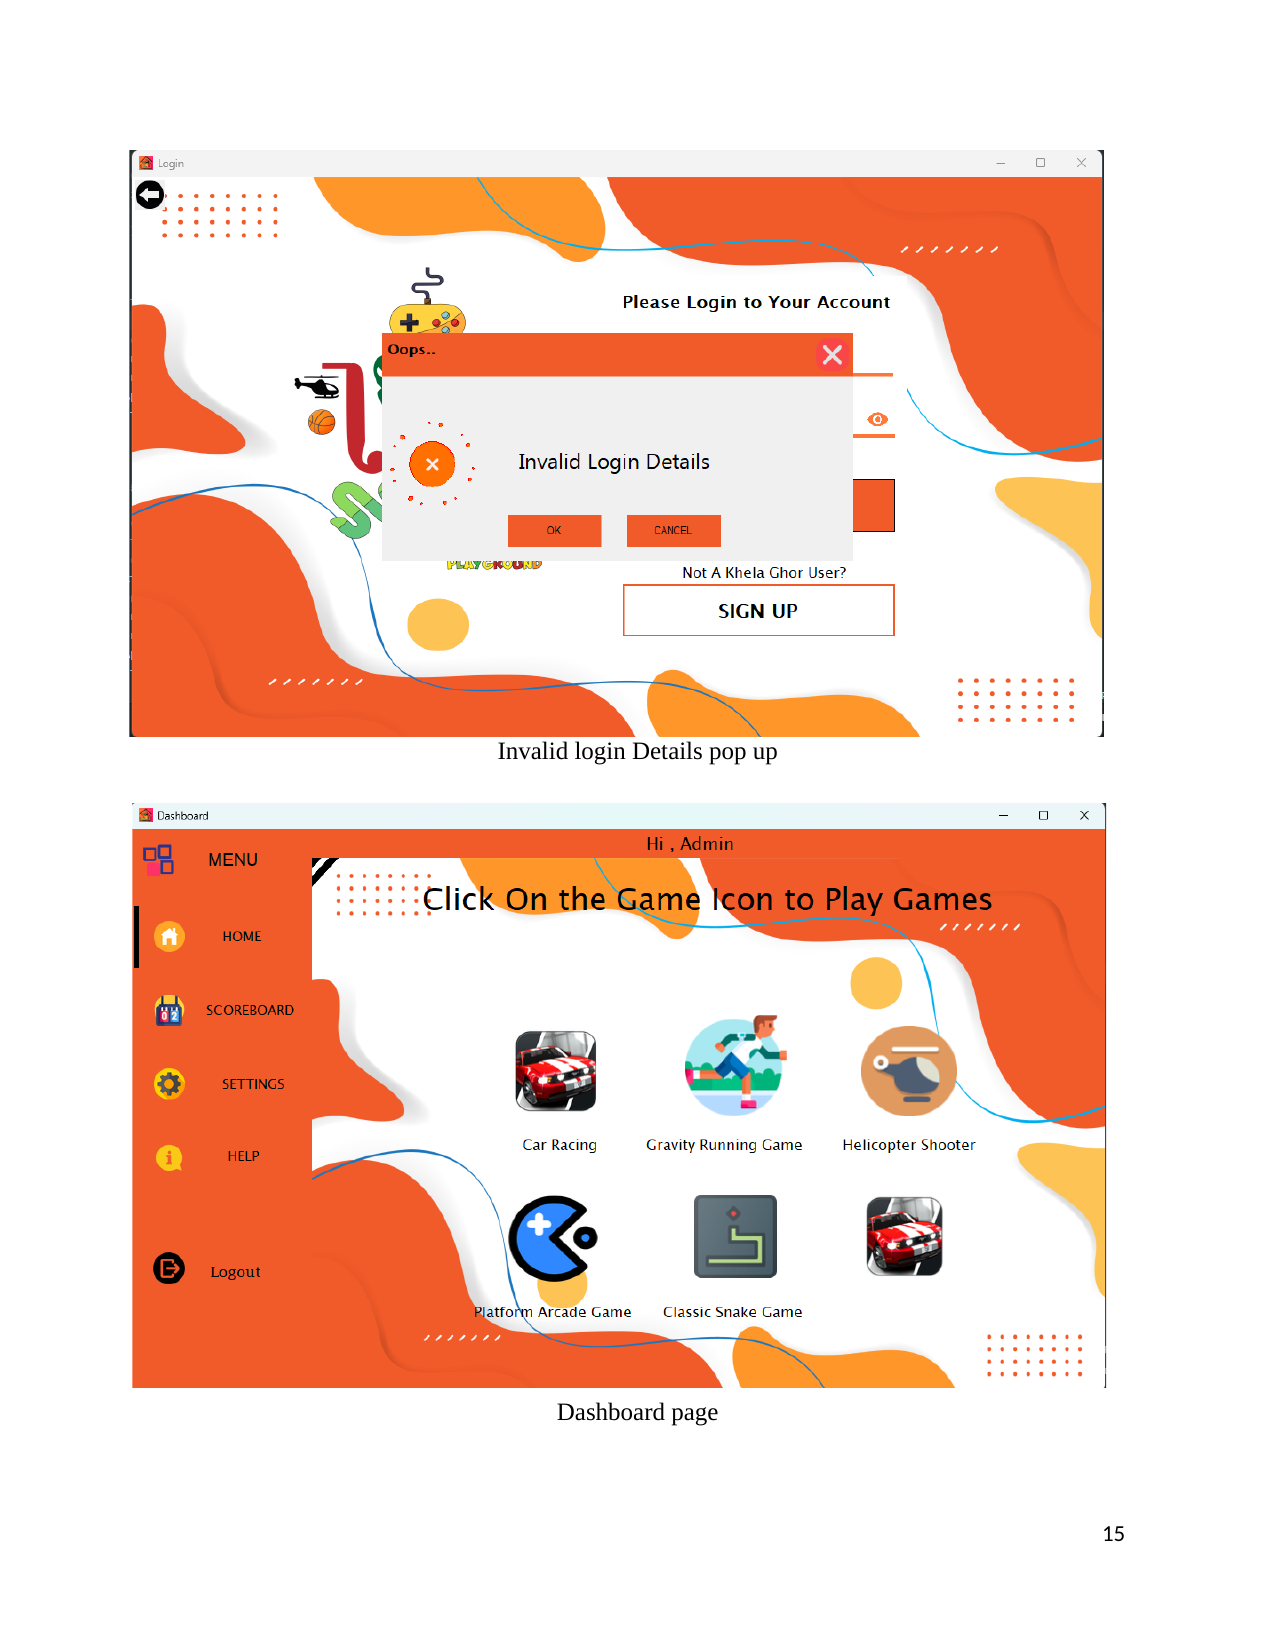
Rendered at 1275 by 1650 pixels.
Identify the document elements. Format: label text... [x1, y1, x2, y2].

picture [132, 803, 1107, 1388]
picture [129, 150, 1104, 737]
